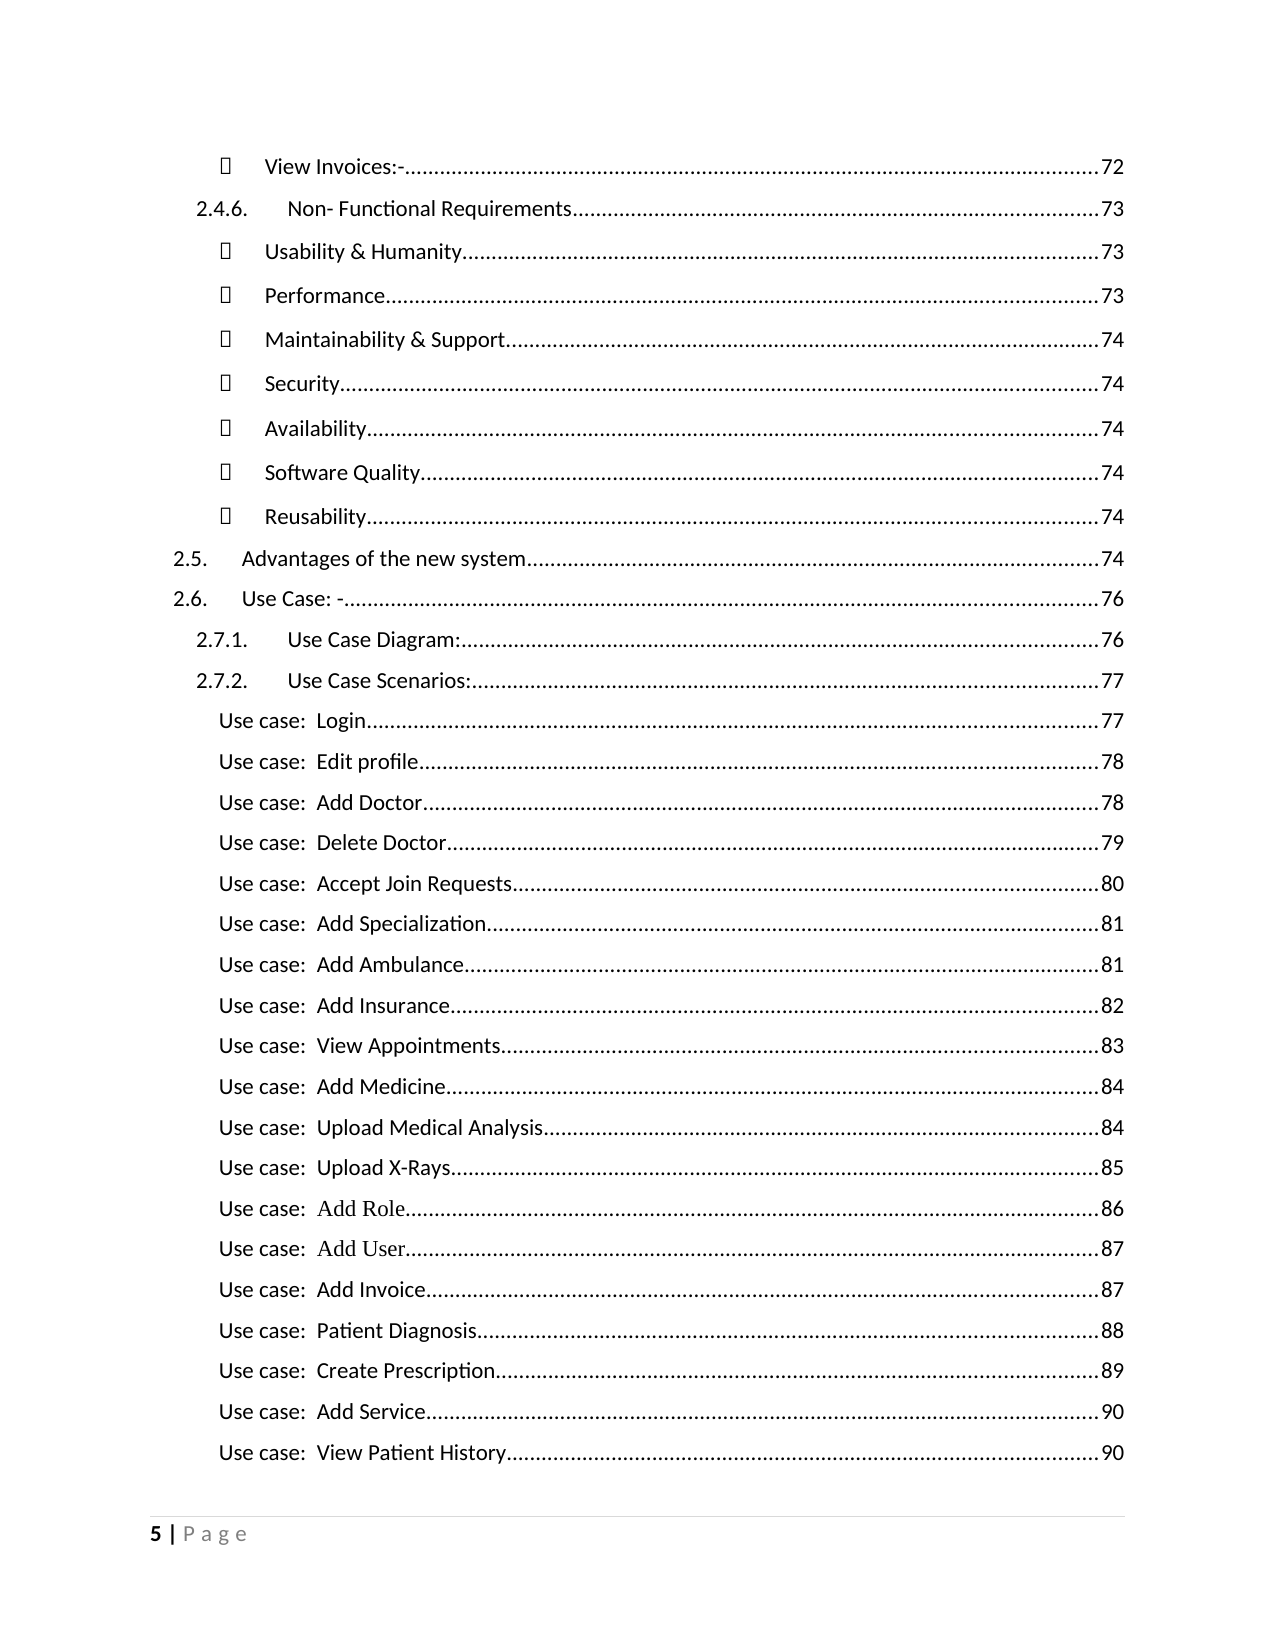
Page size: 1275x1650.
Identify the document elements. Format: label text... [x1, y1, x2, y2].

text  Usability & Humanity. 73 [219, 235, 1125, 266]
text  Availability. 74 [219, 411, 1125, 443]
text  Maintainability & Support. 74 [219, 323, 1125, 354]
text Use case: View Patient History 90 [219, 1438, 1125, 1466]
text Use case: Add Role 86 [219, 1194, 1125, 1222]
text 2.7.1. Use Case Diagram: 76 [196, 625, 1125, 653]
text Use case: Add Invoice 87 [219, 1275, 1125, 1303]
text Use case: Delete Doctor 79 [219, 828, 1125, 856]
text Use case: Add Medicine 84 [219, 1072, 1125, 1100]
text 2.4.6. Non- Functional Requirements 73 [196, 194, 1125, 222]
text Use case: Create Prescription 89 [219, 1356, 1125, 1384]
text  Performance. 73 [219, 279, 1125, 310]
text  Security. 74 [219, 367, 1125, 398]
text Use case: Edit profile 78 [219, 747, 1125, 775]
text  Software Quality. 74 [219, 456, 1125, 487]
text Use case: Add Insurance 82 [219, 991, 1125, 1019]
text Use case: Add Ambulance 81 [219, 950, 1125, 978]
text  Reusability. 74 [219, 500, 1125, 531]
text Use case: Add Service 90 [219, 1397, 1125, 1425]
text Use case: View Appointments 83 [219, 1031, 1125, 1059]
text Use case: Patient Diagnosis 88 [219, 1316, 1125, 1344]
text Use case: Login 77 [219, 706, 1125, 734]
text Use case: Accept Join Requests 80 [219, 869, 1125, 897]
text 2.7.2. Use Case Scenarios: 77 [196, 666, 1125, 694]
text 2.6. Use Case: - 76 [173, 584, 1125, 613]
text Use case: Add Specialization 81 [219, 909, 1125, 938]
text Use case: Add Doctor 78 [219, 788, 1125, 816]
text Use case: Add User 87 [219, 1234, 1125, 1263]
text 2.5. Advantages of the new system 74 [173, 544, 1125, 572]
text  View Invoices:- 72 [219, 150, 1125, 181]
text Use case: Upload Medical Analysis 84 [219, 1113, 1125, 1141]
text Use case: Upload X-Rays 85 [219, 1153, 1125, 1181]
